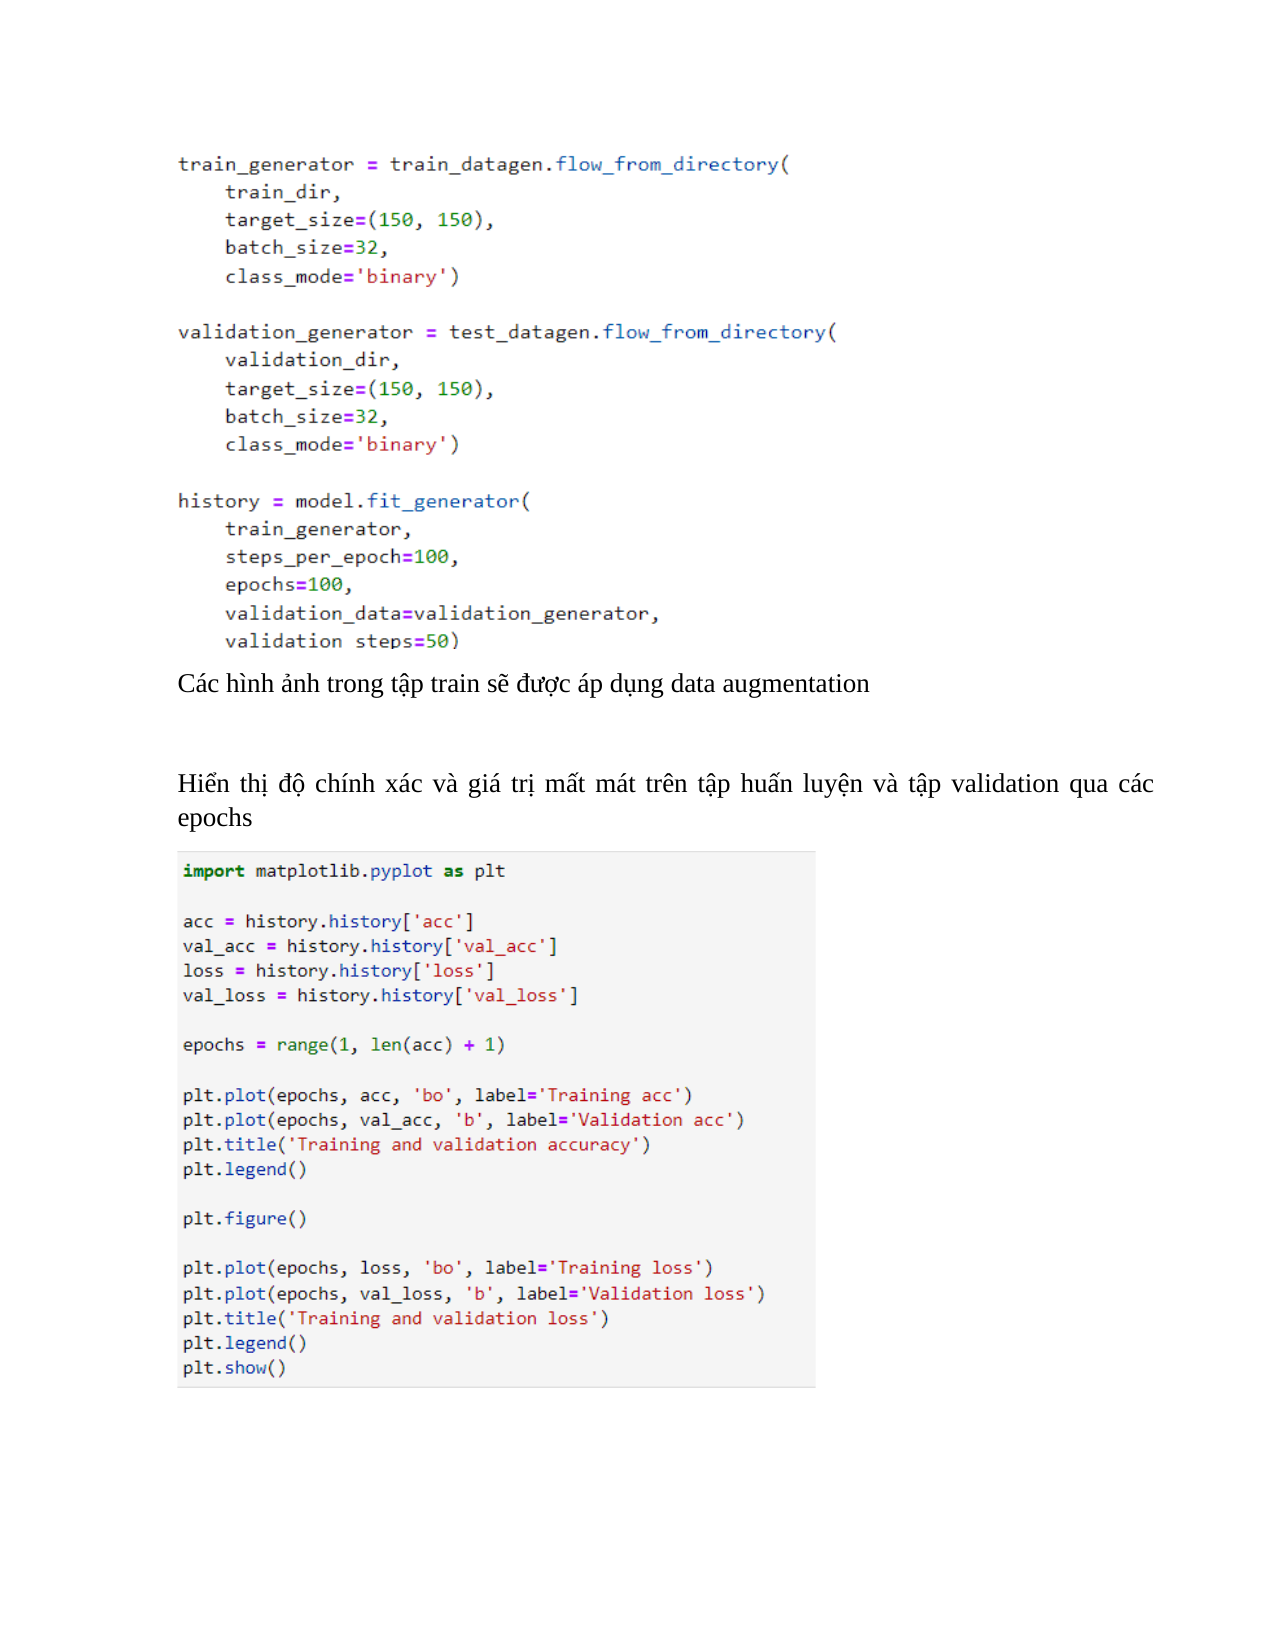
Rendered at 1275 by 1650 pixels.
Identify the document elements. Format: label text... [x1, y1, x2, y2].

picture [177, 147, 863, 649]
text Các hình ảnh trong tập train sẽ được áp dụng data augmentation [177, 667, 1157, 698]
text Hiển thị độ chính xác và giá trị mất mát trên tập huấn luyện và tập validation qua các epochs [177, 767, 1157, 832]
picture [177, 851, 816, 1388]
